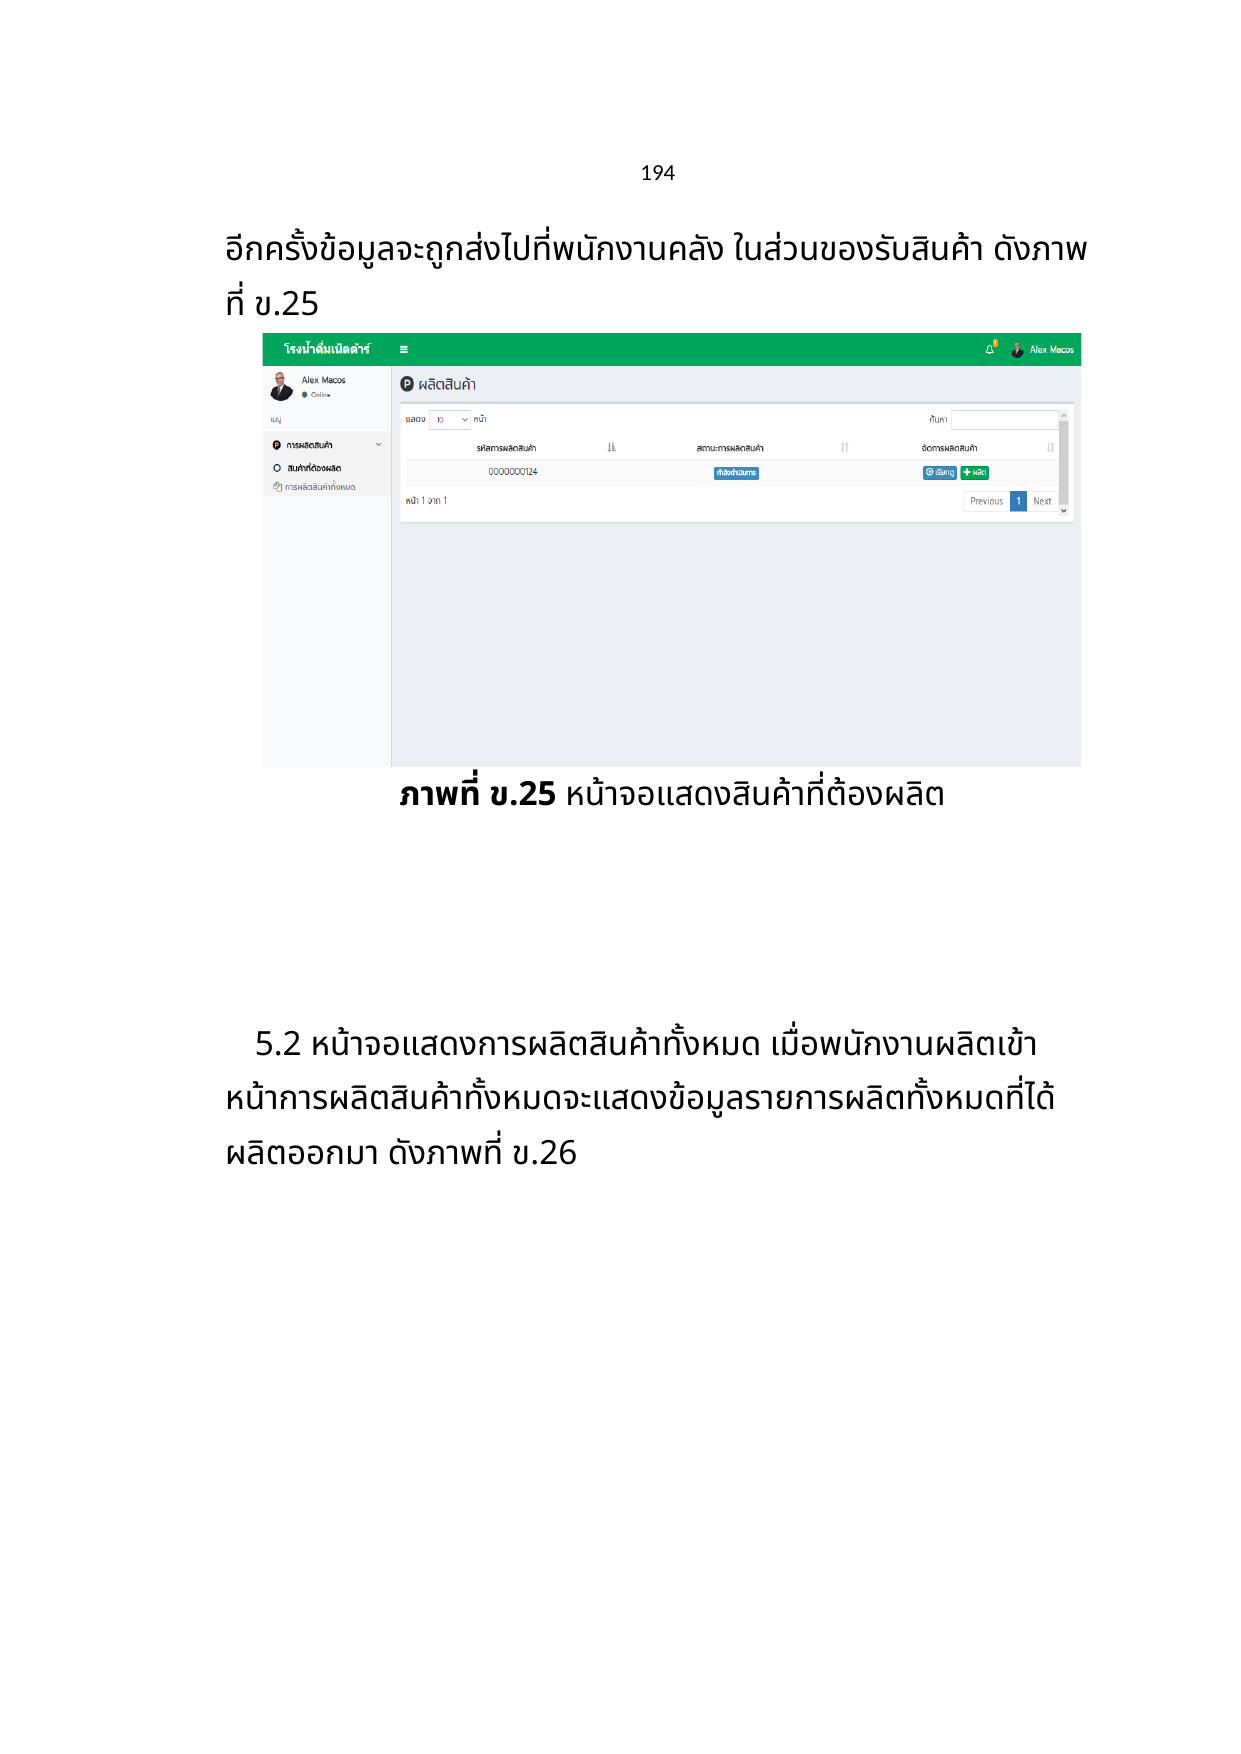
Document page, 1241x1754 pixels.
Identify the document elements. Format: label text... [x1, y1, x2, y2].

list ภาพที่ ข.25 หน้าจอแสดงสินค้าที่ต้องผลิต [225, 769, 1090, 820]
picture [262, 333, 1082, 767]
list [225, 225, 1090, 330]
list 5.2 หน้าจอแสดงการผลิตสินค้าทั้งหมด เมื่อพนักงานผลิตเข้าหน้าการผลิตสินค้าทั้งหมดจะแสดงข้อมูลรายการผลิตทั้งหมดที่ได้ผลิตออกมา ดังภาพที่ ข.26 [225, 1020, 1090, 1179]
